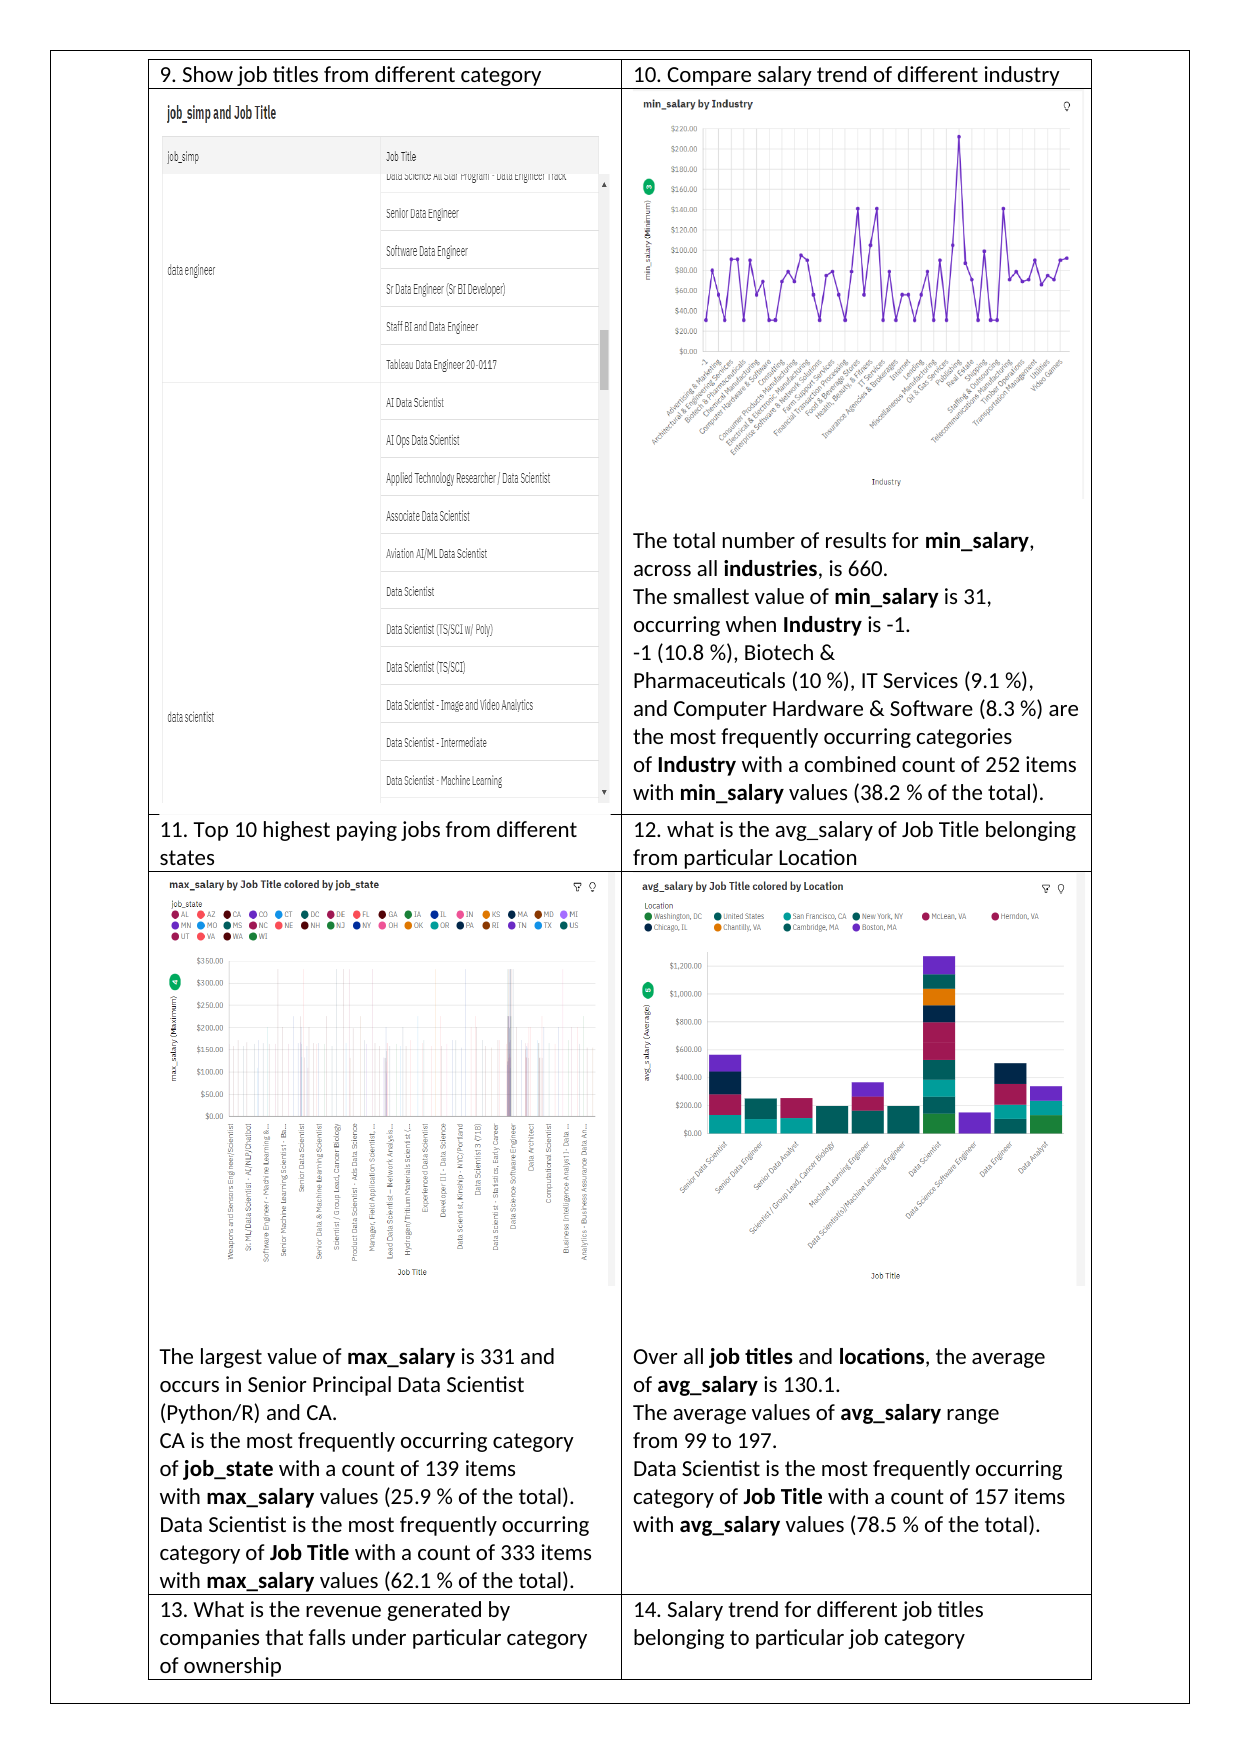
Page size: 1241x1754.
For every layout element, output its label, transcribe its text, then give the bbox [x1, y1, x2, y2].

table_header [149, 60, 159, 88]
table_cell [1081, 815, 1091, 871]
table_cell The largest value of max_salary is 331 and occurs in Senior Principal Data Scientist (Python/R) and CA. CA is the most frequently occurring category of job_state with a count of 139 items with max_salary values (25.9 % of the total). Data Scientist is the most frequently occurring category of Job Title with a count of 333 items with max_salary values (62.1 % of the total). [149, 872, 621, 1594]
table_cell [611, 89, 621, 814]
picture [159, 89, 611, 815]
table_cell [149, 89, 159, 814]
table_cell The total number of results for min_salary, across all industries, is 660. The smallest value of min_salary is 31, occurring when Industry is -1. -1 (10.8 %), Biotech & Pharmaceuticals (10 %), IT Services (9.1 %), and Computer Hardware & Software (8.3 %) are the most frequently occurring categories of Industry with a combined count of 252 items with min_salary values (38.2 % of the total). [622, 89, 1091, 814]
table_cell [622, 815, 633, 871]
picture [632, 89, 1085, 499]
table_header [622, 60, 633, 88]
table_cell 14. Salary trend for different job titles belonging to particular job category [622, 1595, 1091, 1679]
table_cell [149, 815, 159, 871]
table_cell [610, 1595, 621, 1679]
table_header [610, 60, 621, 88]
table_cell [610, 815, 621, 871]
picture [632, 872, 1086, 1286]
table_cell Over all job titles and locations, the average of avg_salary is 130.1. The average values of avg_salary range from 99 to 197. Data Scientist is the most frequently occurring category of Job Title with a count of 157 items with avg_salary values (78.5 % of the total). [622, 872, 1091, 1594]
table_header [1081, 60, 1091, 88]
picture [159, 872, 616, 1286]
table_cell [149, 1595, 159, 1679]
